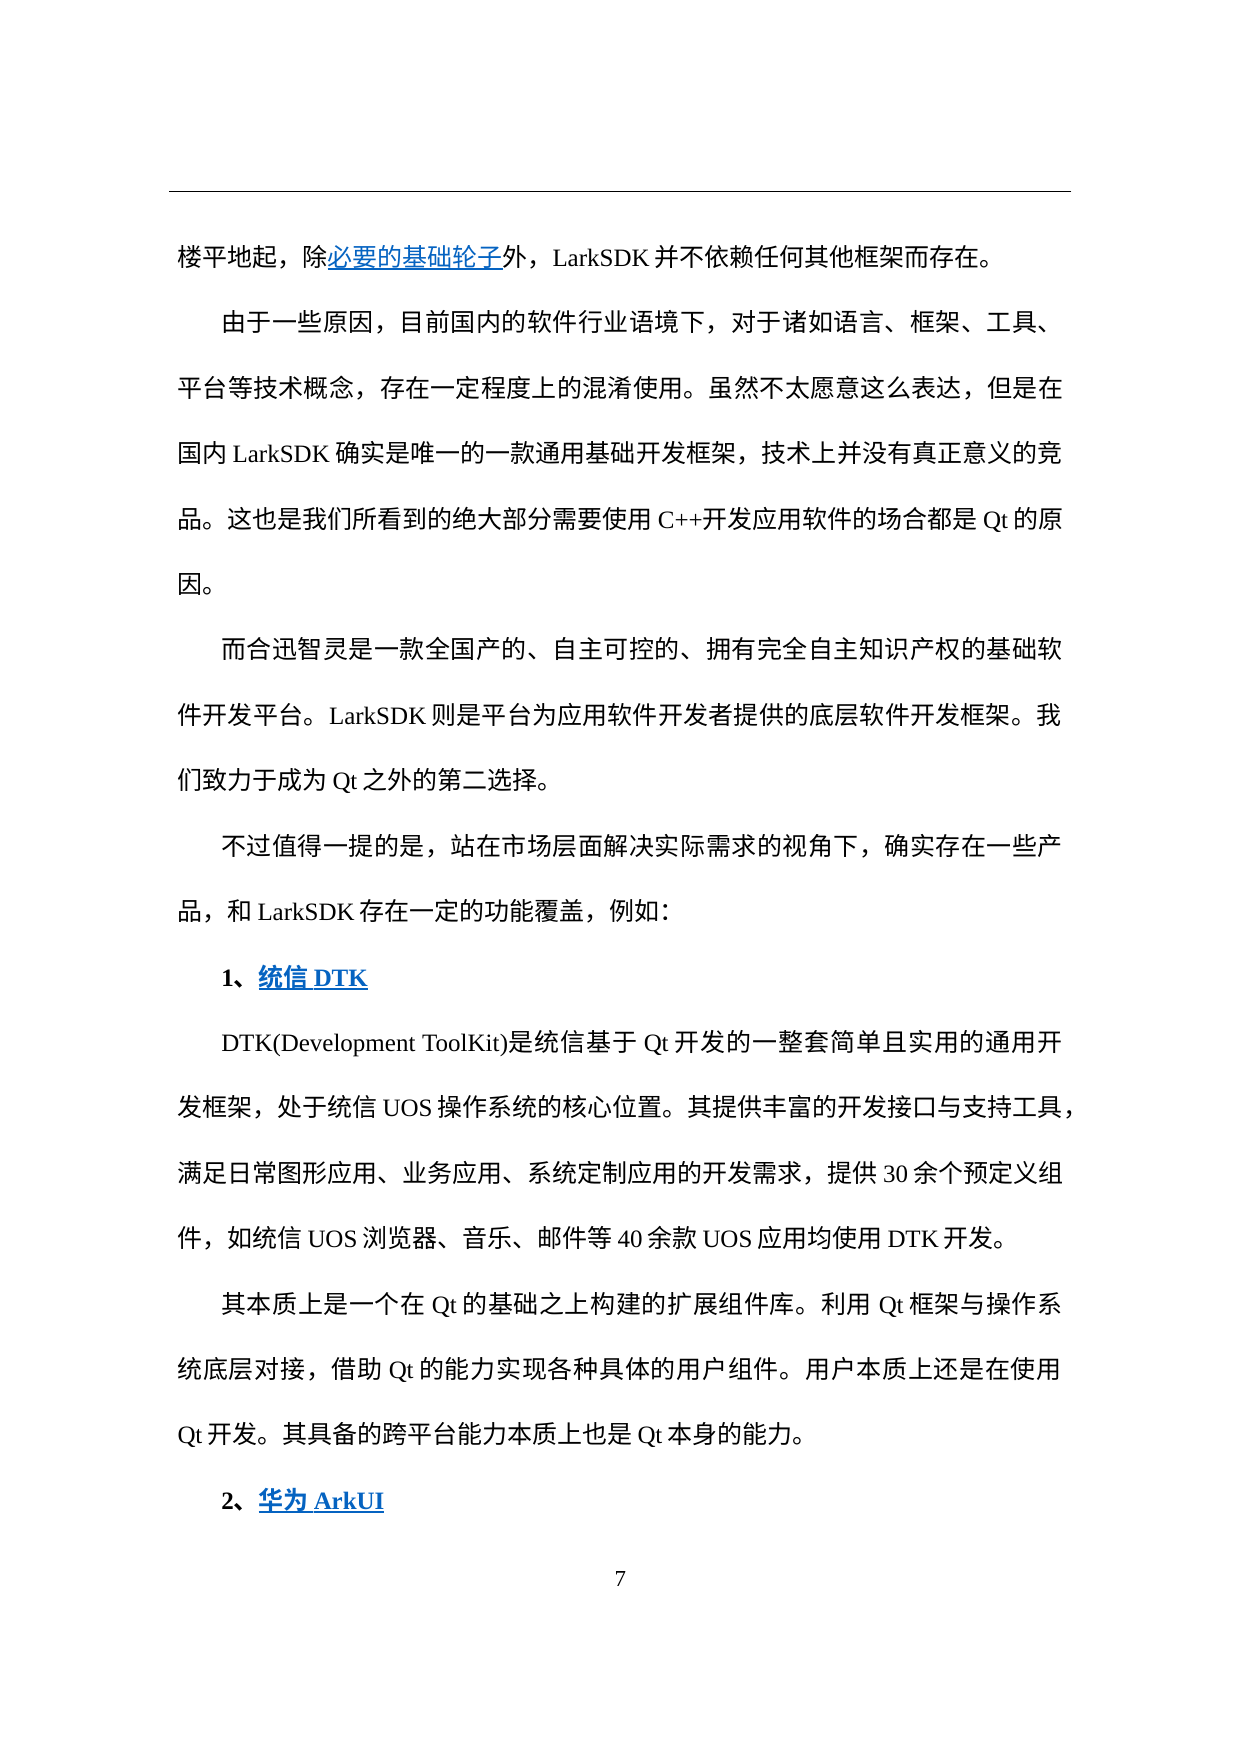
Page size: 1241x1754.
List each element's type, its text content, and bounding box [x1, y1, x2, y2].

text 而合迅智灵是一款全国产的、自主可控的、拥有完全自主知识产权的基础软件开发平台。LarkSDK则是平台为应用软件开发者提供的底层软件开发框架。我们致力于成为Qt之外的第二选择。 [177, 615, 1063, 812]
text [177, 223, 1063, 288]
text 不过值得一提的是，站在市场层面解决实际需求的视角下，确实存在一些产品，和LarkSDK存在一定的功能覆盖，例如： [177, 812, 1063, 942]
text 其本质上是一个在Qt的基础之上构建的扩展组件库。利用Qt框架与操作系统底层对接，借助Qt的能力实现各种具体的用户组件。用户本质上还是在使用Qt开发。其具备的跨平台能力本质上也是Qt本身的能力。 [177, 1269, 1063, 1466]
text 1、统信DTK [177, 942, 1063, 1008]
text DTK(Development ToolKit)是统信基于Qt开发的一整套简单且实用的通用开发框架，处于统信UOS操作系统的核心位置。其提供丰富的开发接口与支持工具，满足日常图形应用、业务应用、系统定制应用的开发需求，提供30余个预定义组件，如统信UOS浏览器、音乐、邮件等40余款UOS应用均使用DTK开发。 [177, 1008, 1063, 1269]
text 由于一些原因，目前国内的软件行业语境下，对于诸如语言、框架、工具、平台等技术概念，存在一定程度上的混淆使用。虽然不太愿意这么表达，但是在国内LarkSDK确实是唯一的一款通用基础开发框架，技术上并没有真正意义的竞品。这也是我们所看到的绝大部分需要使用C++开发应用软件的场合都是Qt的原因。 [177, 288, 1063, 615]
text 2、华为ArkUI [177, 1466, 1063, 1531]
